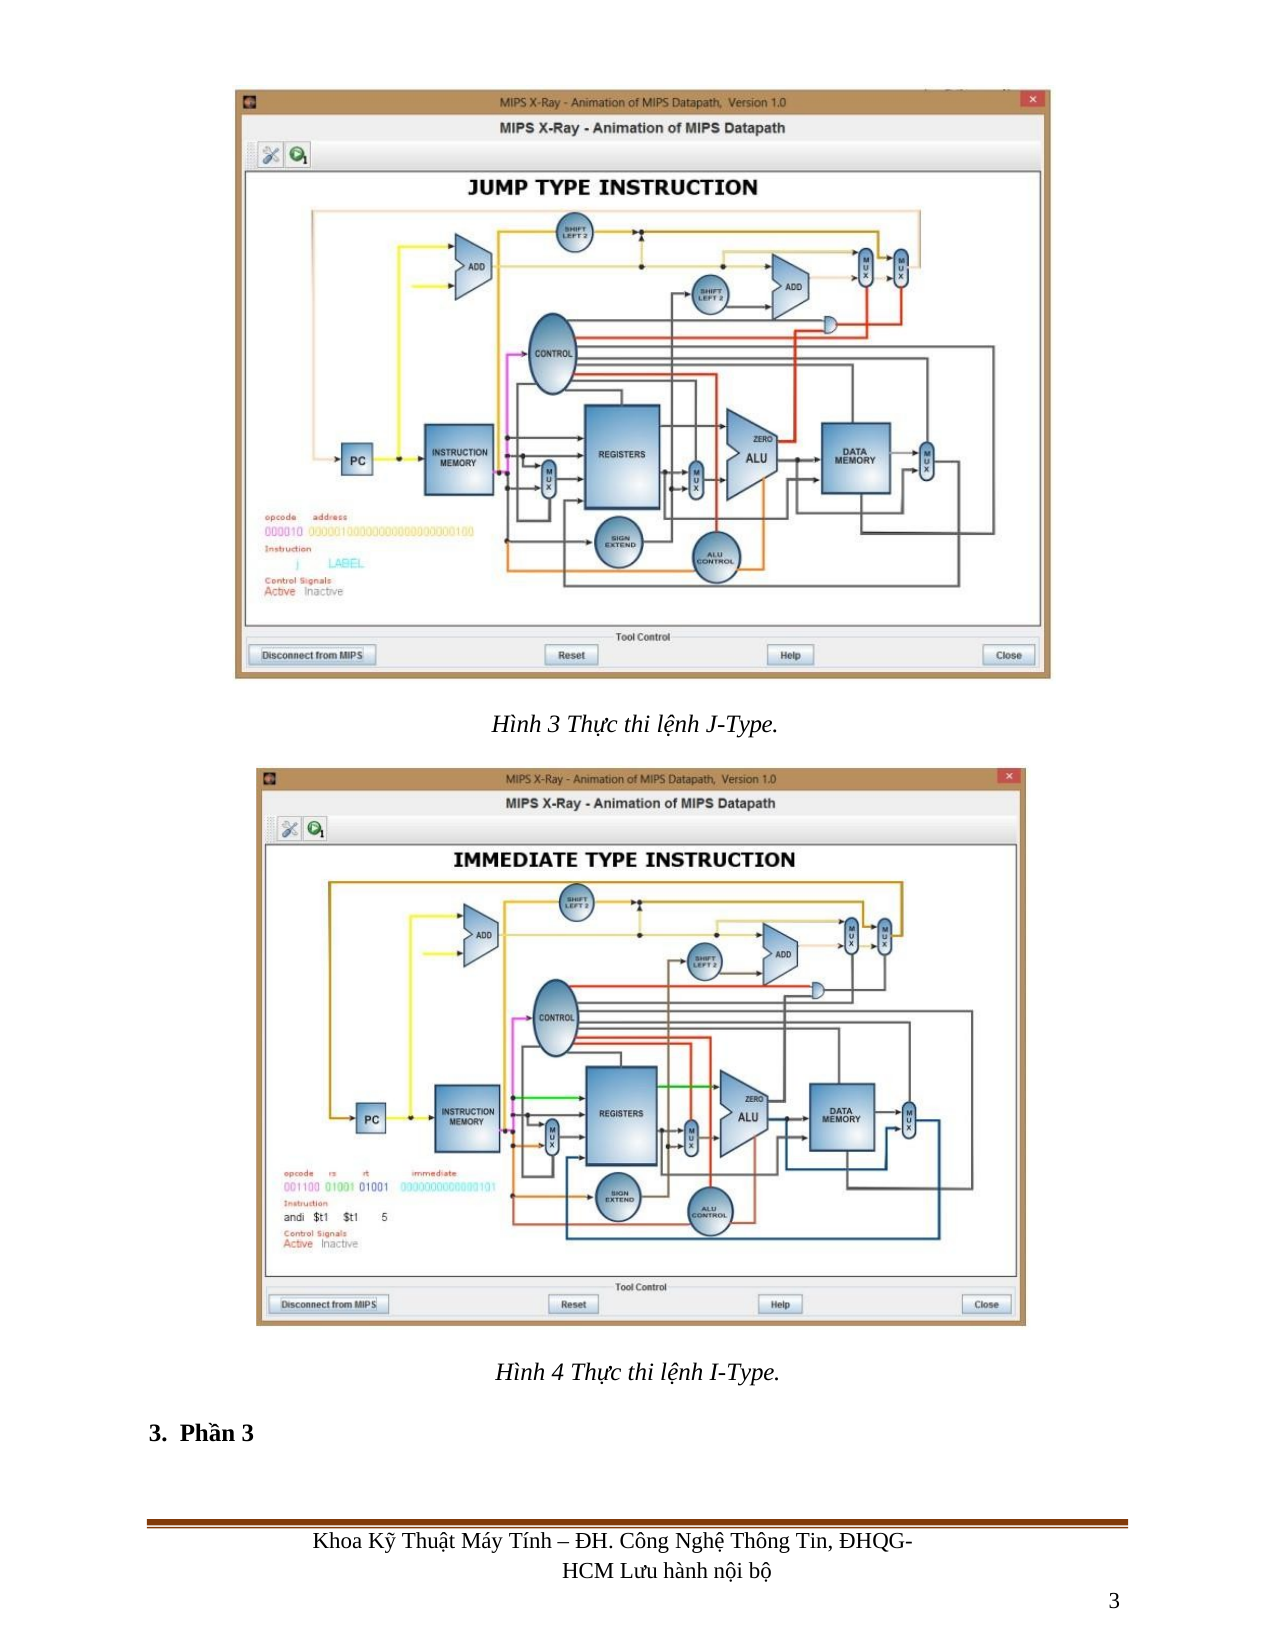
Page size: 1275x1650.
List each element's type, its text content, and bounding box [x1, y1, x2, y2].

subtitle Phần 3 [149, 1418, 1206, 1447]
picture [256, 765, 1031, 791]
text Hình 4 Thực thi lệnh I-Type. [143, 791, 1132, 1385]
text Hình 3 Thực thi lệnh J-Type. [137, 709, 1132, 738]
picture [232, 85, 1056, 684]
